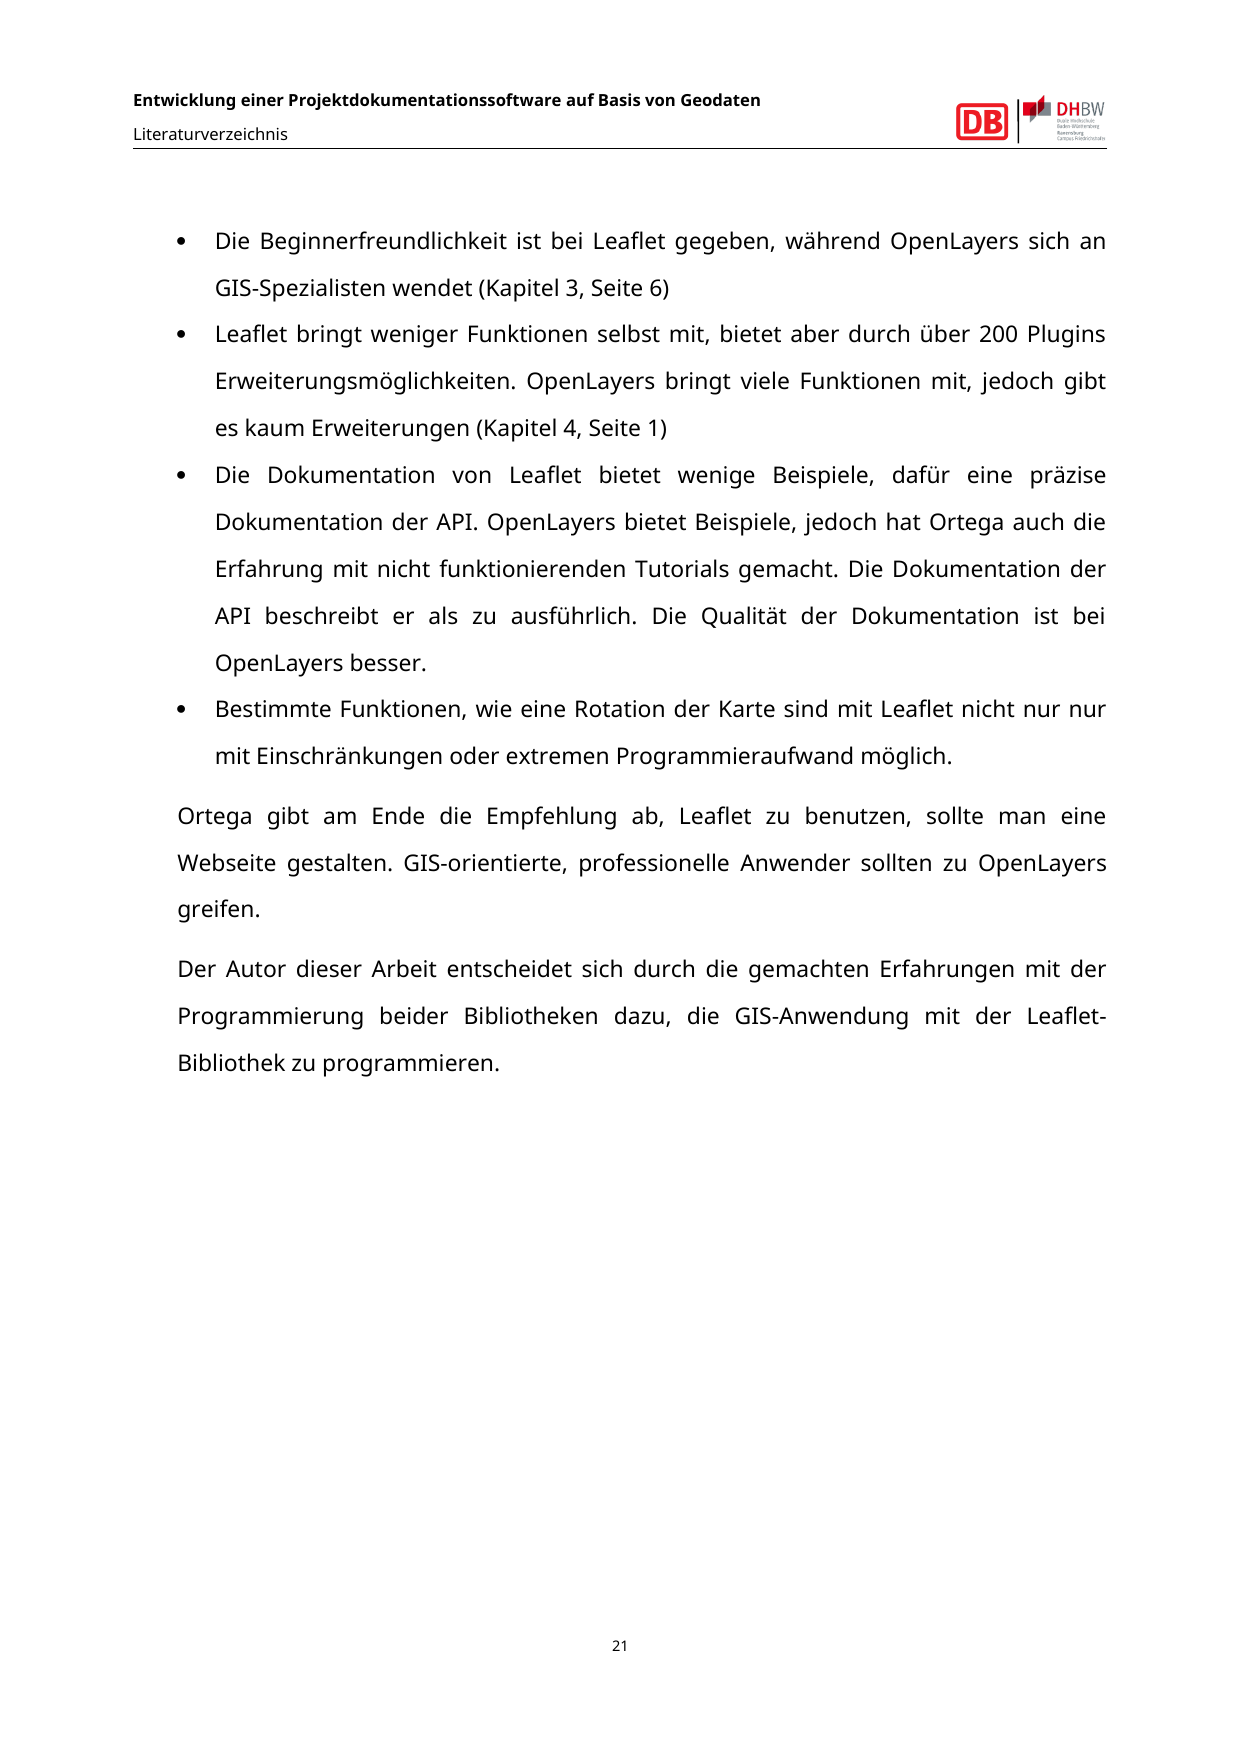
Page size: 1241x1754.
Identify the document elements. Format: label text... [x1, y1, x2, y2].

list Die Dokumentation von Leaflet bietet wenige Beispiele, dafür eine präzise Dokumentation der API. OpenLayers bietet Beispiele, jedoch hat Ortega auch die Erfahrung mit nicht funktionierenden Tutorials gemacht. Die Dokumentation der API beschreibt er als zu ausführlich. Die Qualität der Dokumentation ist bei OpenLayers besser. [177, 459, 1107, 678]
text Der Autor dieser Arbeit entscheidet sich durch die gemachten Erfahrungen mit der Programmierung beider Bibliotheken dazu, die GIS-Anwendung mit der Leaflet-Bibliothek zu programmieren. [177, 953, 1107, 1078]
list Leaflet bringt weniger Funktionen selbst mit, bietet aber durch über 200 Plugins Erweiterungsmöglichkeiten. OpenLayers bringt viele Funktionen mit, jedoch gibt es kaum Erweiterungen (Kapitel 4, Seite 1) [177, 318, 1107, 443]
list Bestimmte Funktionen, wie eine Rotation der Karte sind mit Leaflet nicht nur nur mit Einschränkungen oder extremen Programmieraufwand möglich. [177, 693, 1107, 772]
text Ortega gibt am Ende die Empfehlung ab, Leaflet zu benutzen, sollte man eine Webseite gestalten. GIS-orientierte, professionelle Anwender sollten zu OpenLayers greifen. [177, 800, 1107, 925]
picture [1023, 95, 1106, 141]
list Die Beginnerfreundlichkeit ist bei Leaflet gegeben, während OpenLayers sich an GIS-Spezialisten wendet (Kapitel 3, Seite 6) [177, 225, 1107, 303]
picture [956, 103, 1009, 141]
